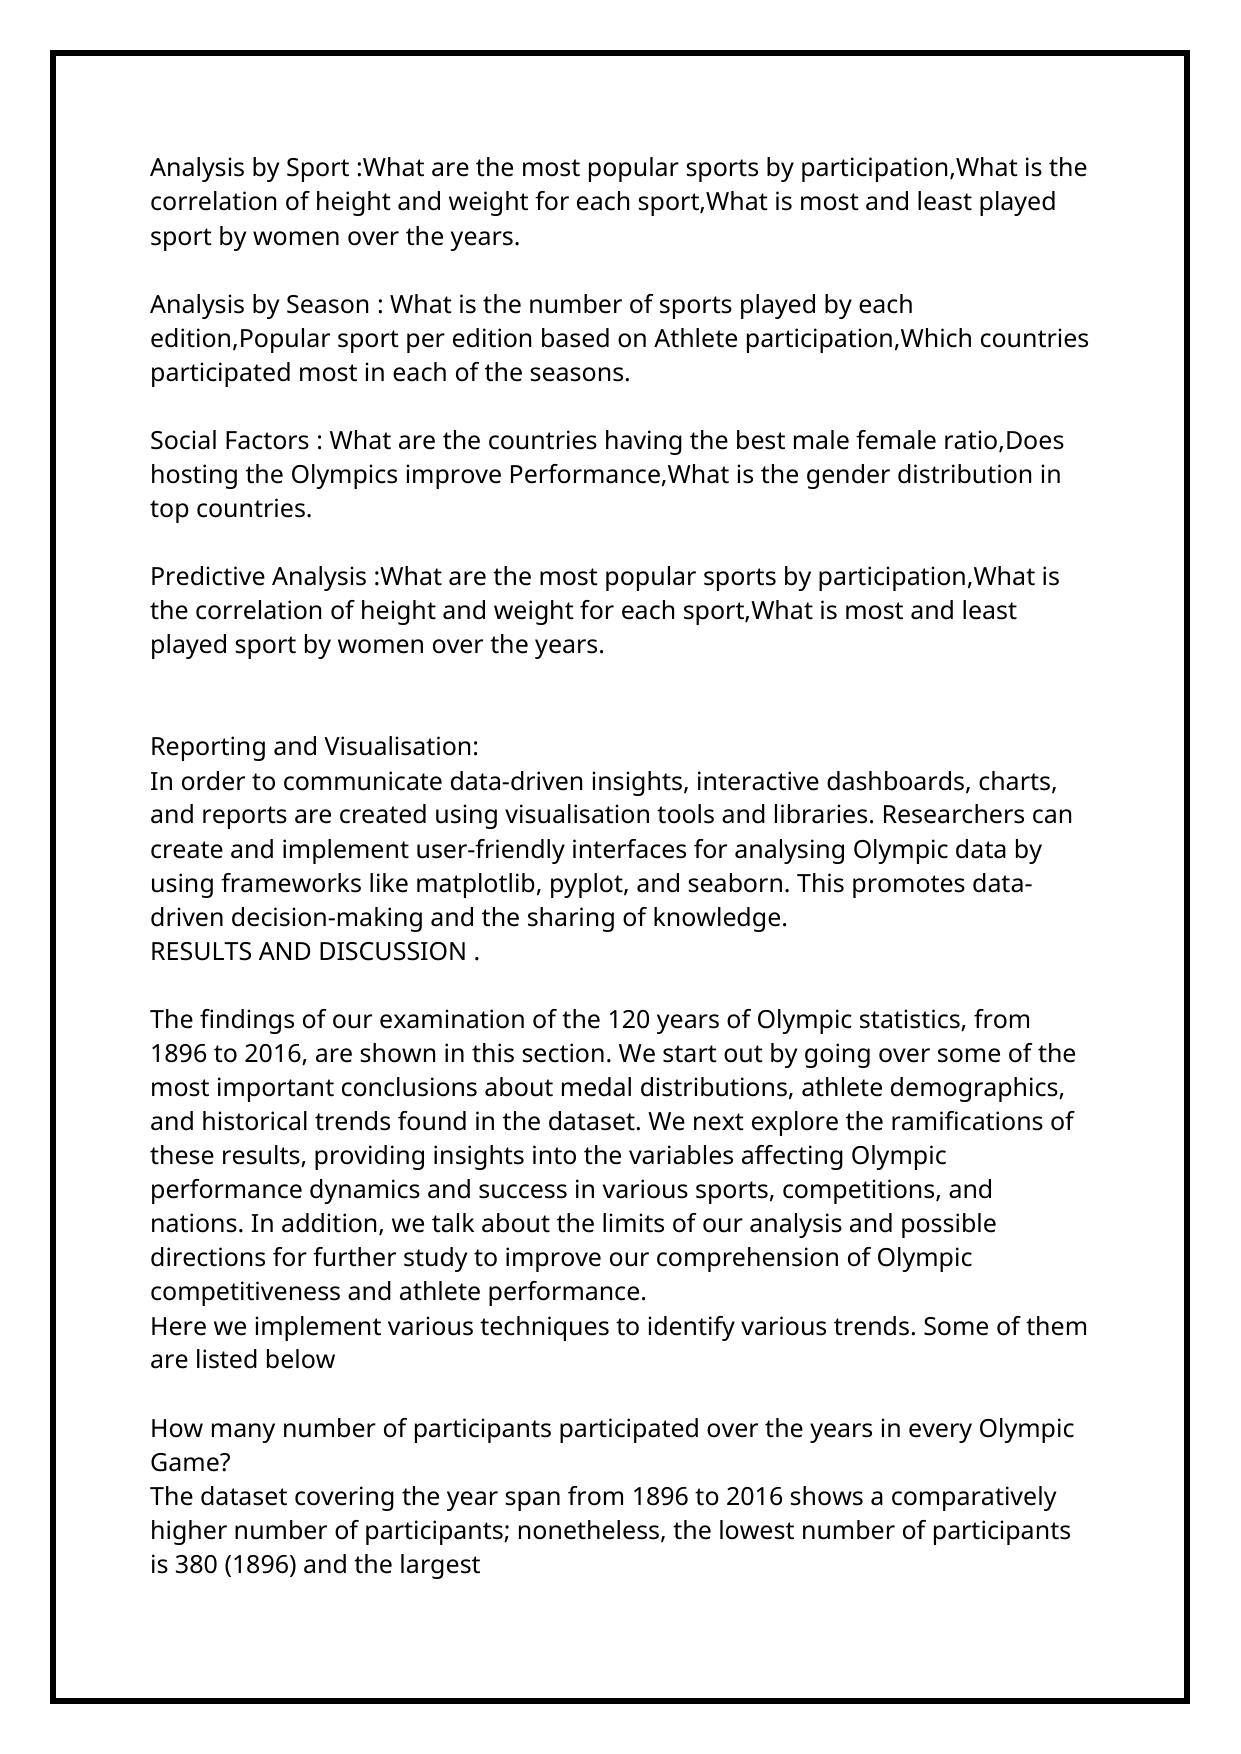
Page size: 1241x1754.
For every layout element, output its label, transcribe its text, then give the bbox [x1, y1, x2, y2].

text The dataset covering the year span from 1896 to 2016 shows a comparatively higher number of participants; nonetheless, the lowest number of participants is 380 (1896) and the largest [150, 1478, 1090, 1581]
text Analysis by Sport :What are the most popular sports by participation,What is the correlation of height and weight for each sport,What is most and least played sport by women over the years. [150, 150, 1090, 252]
text Predictive Analysis :What are the most popular sports by participation,What is the correlation of height and weight for each sport,What is most and least played sport by women over the years. [150, 559, 1090, 661]
text Here we implement various techniques to identify various trends. Some of them are listed below [150, 1308, 1090, 1376]
text Social Factors : What are the countries having the best male female ratio,Does hosting the Olympics improve Performance,What is the gender distribution in top countries. [150, 422, 1090, 525]
text RESULTS AND DISCUSSION . [150, 933, 1090, 967]
text The findings of our examination of the 120 years of Olympic statistics, from 1896 to 2016, are shown in this section. We start out by going over some of the most important conclusions about medal distributions, athlete demographics, and historical trends found in the dataset. We next explore the ramifications of these results, providing insights into the variables affecting Olympic performance dynamics and success in various sports, competitions, and nations. In addition, we talk about the limits of our analysis and possible directions for further study to improve our comprehension of Olympic competitiveness and athlete performance. [150, 1002, 1090, 1308]
text Analysis by Season : What is the number of sports played by each edition,Popular sport per edition based on Athlete participation,Which countries participated most in each of the seasons. [150, 286, 1090, 388]
text In order to communicate data-driven insights, interactive dashboards, charts, and reports are created using visualisation tools and libraries. Researchers can create and implement user-friendly interfaces for analysing Olympic data by using frameworks like matplotlib, pyplot, and seaborn. This promotes data-driven decision-making and the sharing of knowledge. [150, 763, 1090, 933]
text How many number of participants participated over the years in every Olympic Game? [231, 1410, 1090, 1478]
text Reporting and Visualisation: [150, 729, 1090, 763]
